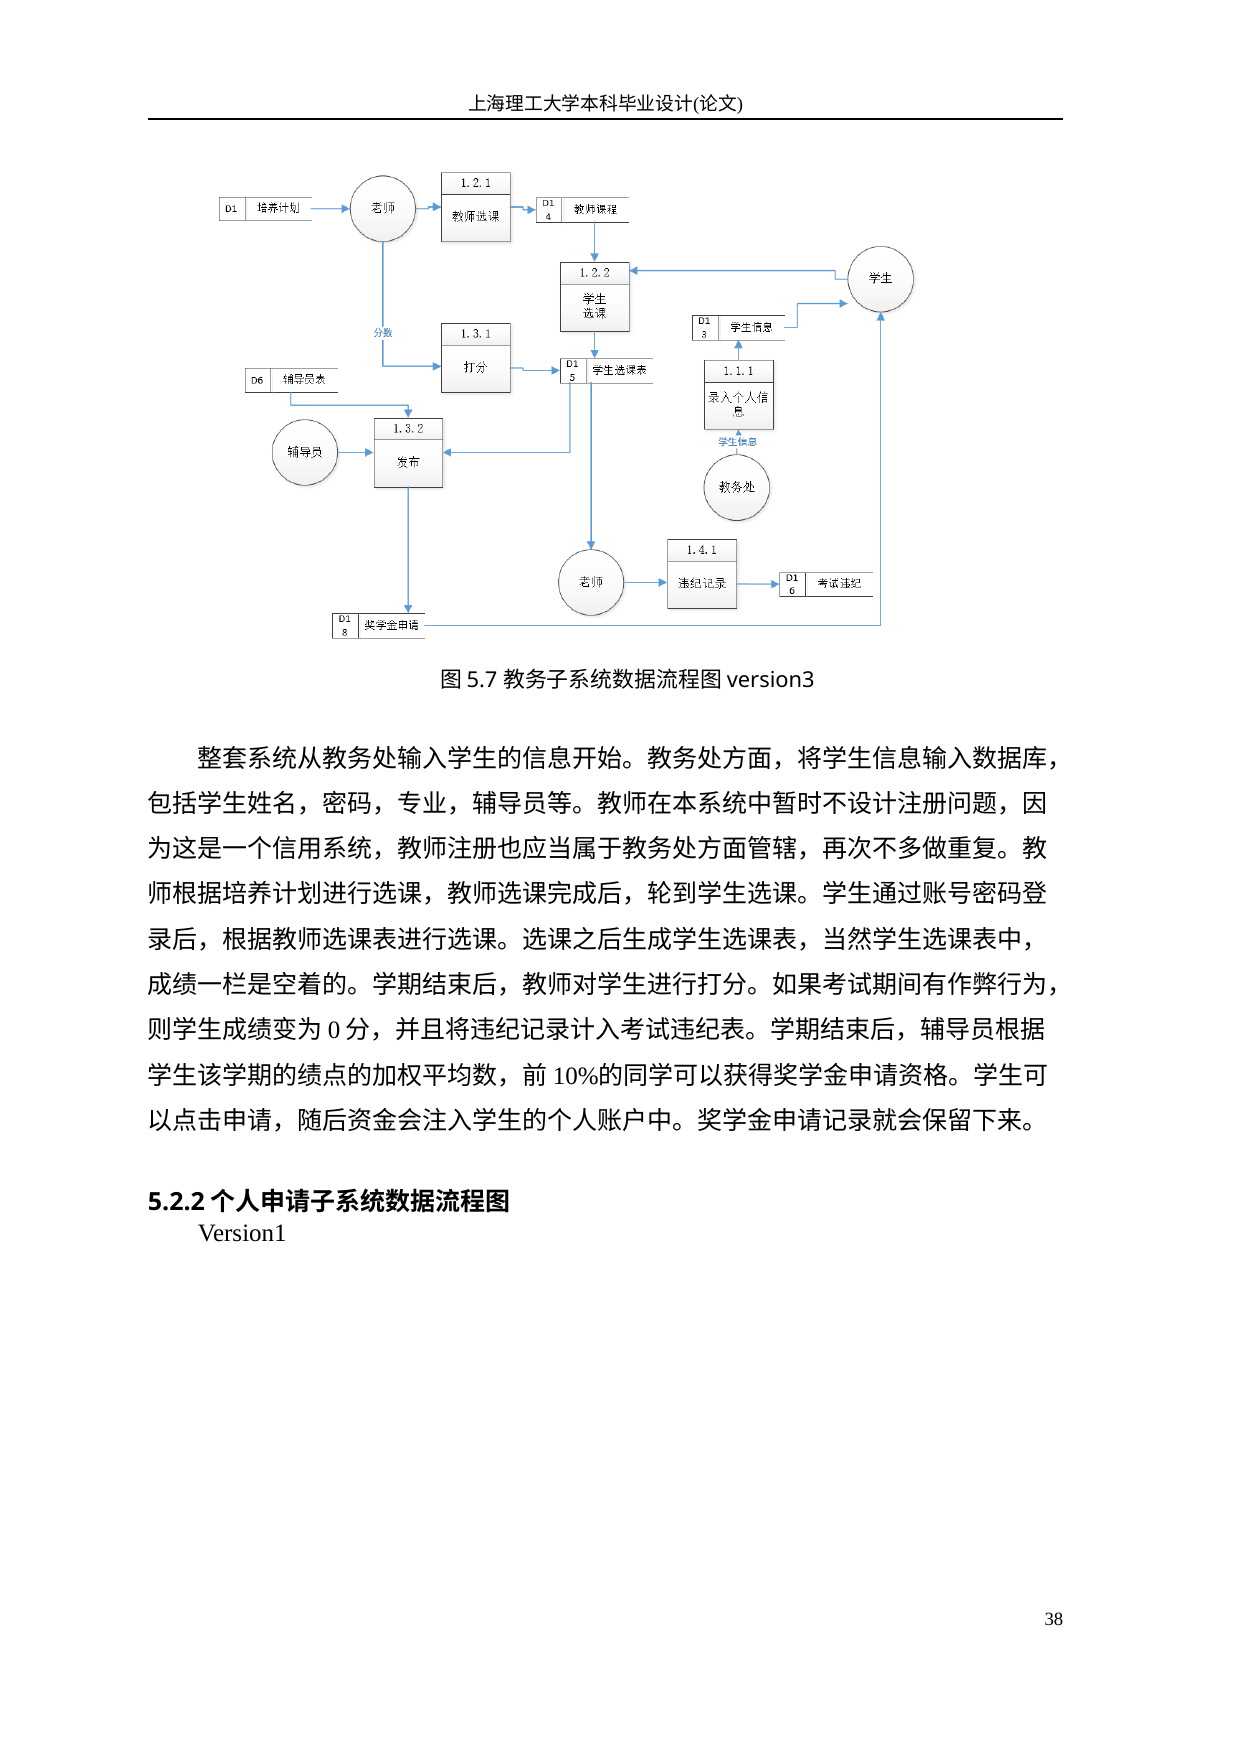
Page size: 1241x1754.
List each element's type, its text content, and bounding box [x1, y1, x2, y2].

text 整套系统从教务处输入学生的信息开始。教务处方面，将学生信息输入数据库，包括学生姓名，密码，专业，辅导员等。教师在本系统中暂时不设计注册问题，因为这是一个信用系统，教师注册也应当属于教务处方面管辖，再次不多做重复。教师根据培养计划进行选课，教师选课完成后，轮到学生选课。学生通过账号密码登录后，根据教师选课表进行选课。选课之后生成学生选课表，当然学生选课表中，成绩一栏是空着的。学期结束后，教师对学生进行打分。如果考试期间有作弊行为，则学生成绩变为0分，并且将违纪记录计入考试违纪表。学期结束后，辅导员根据学生该学期的绩点的加权平均数，前10%的同学可以获得奖学金申请资格。学生可以点击申请，随后资金会注入学生的个人账户中。奖学金申请记录就会保留下来。 [148, 738, 1063, 1137]
text 图5.7 教务子系统数据流程图 version3 [148, 662, 1063, 694]
picture [197, 147, 1063, 656]
text 5.2.2个人申请子系统数据流程图 [148, 1182, 1063, 1218]
text Version1 [148, 1218, 1063, 1247]
